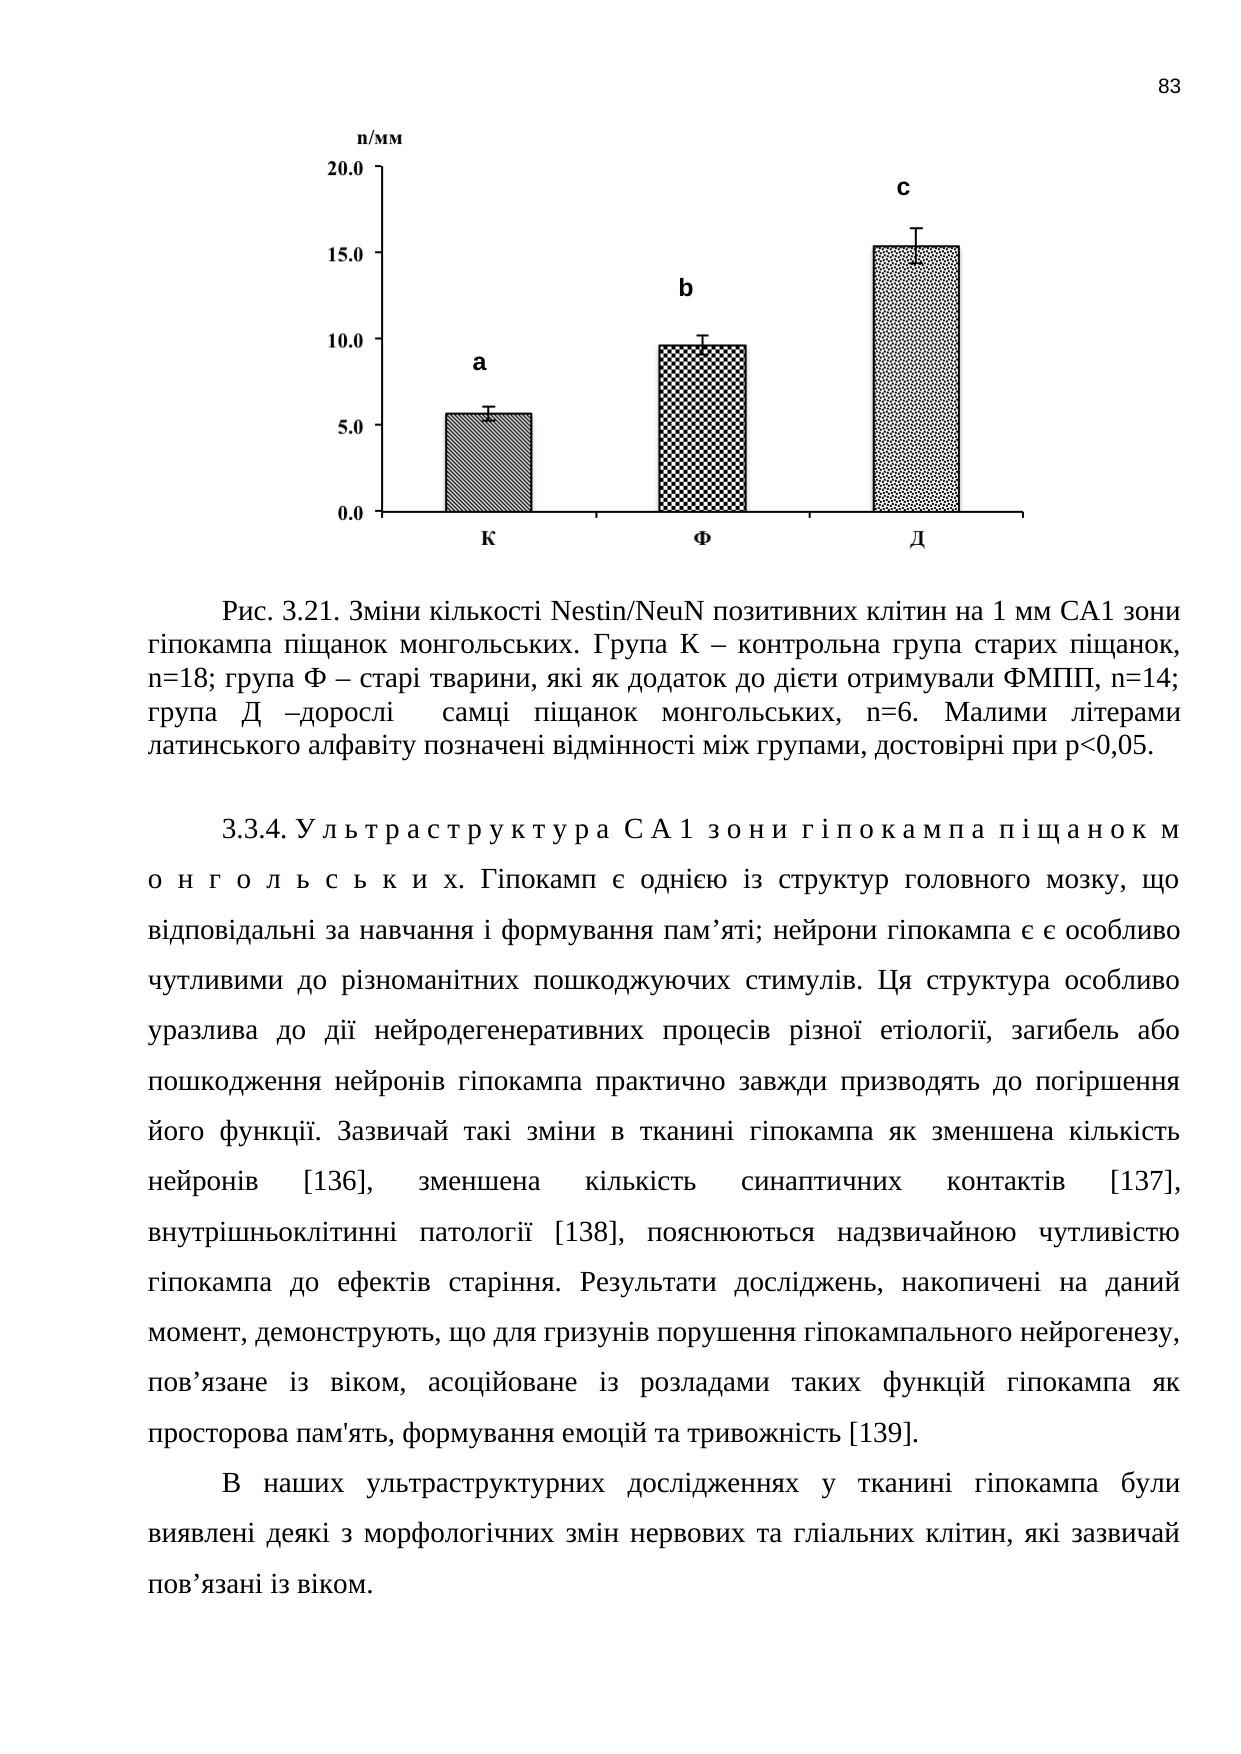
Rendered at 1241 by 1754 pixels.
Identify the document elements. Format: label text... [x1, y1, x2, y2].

picture [300, 118, 1050, 573]
text 3.3.4. У л ь т р а с т р у к т у р а С А 1 з о н и г і п о к а м п а п і щ а н о к м о н г о л ь с ь к и х. Гіпокамп є однією із структур головного мозку, що відповідальні за навчання і формування пам’яті; нейрони гіпокампа є є особливо чутливими до різноманітних пошкоджуючих стимулів. Ця структура особливо уразлива до дії нейродегенеративних процесів різної етіології, загибель або пошкодження нейронів гіпокампа практично завжди призводять до погіршення його функції. Зазвичай такі зміни в тканині гіпокампа як зменшена кількість нейронів [136], зменшена кількість синаптичних контактів [137], внутрішньоклітинні патології [138], пояснюються надзвичайною чутливістю гіпокампа до ефектів старіння. Результати досліджень, накопичені на даний момент, демонструють, що для гризунів порушення гіпокампального нейрогенезу, пов’язане із віком, асоційоване із розладами таких функцій гіпокампа як просторова пам'ять, формування емоцій та тривожність [139]. [148, 811, 1181, 1448]
text В наших ультраструктурних дослідженнях у тканині гіпокампа були виявлені деякі з морфологічних змін нервових та гліальних клітин, які зазвичай пов’язані із віком. [148, 1465, 1181, 1599]
text Рис. 3.21. Зміни кількості Nestin/NeuN позитивних клітин на 1 мм СА1 зони гіпокампа піщанок монгольських. Група К – контрольна група старих піщанок, n=18; група Ф – старі тварини, які як додаток до дієти отримували ФМПП, n=14; група Д –дорослі самці піщанок монгольських, n=6. Малими літерами латинського алфавіту позначені відмінності між групами, достовірні при р<0,05. [148, 593, 1181, 761]
